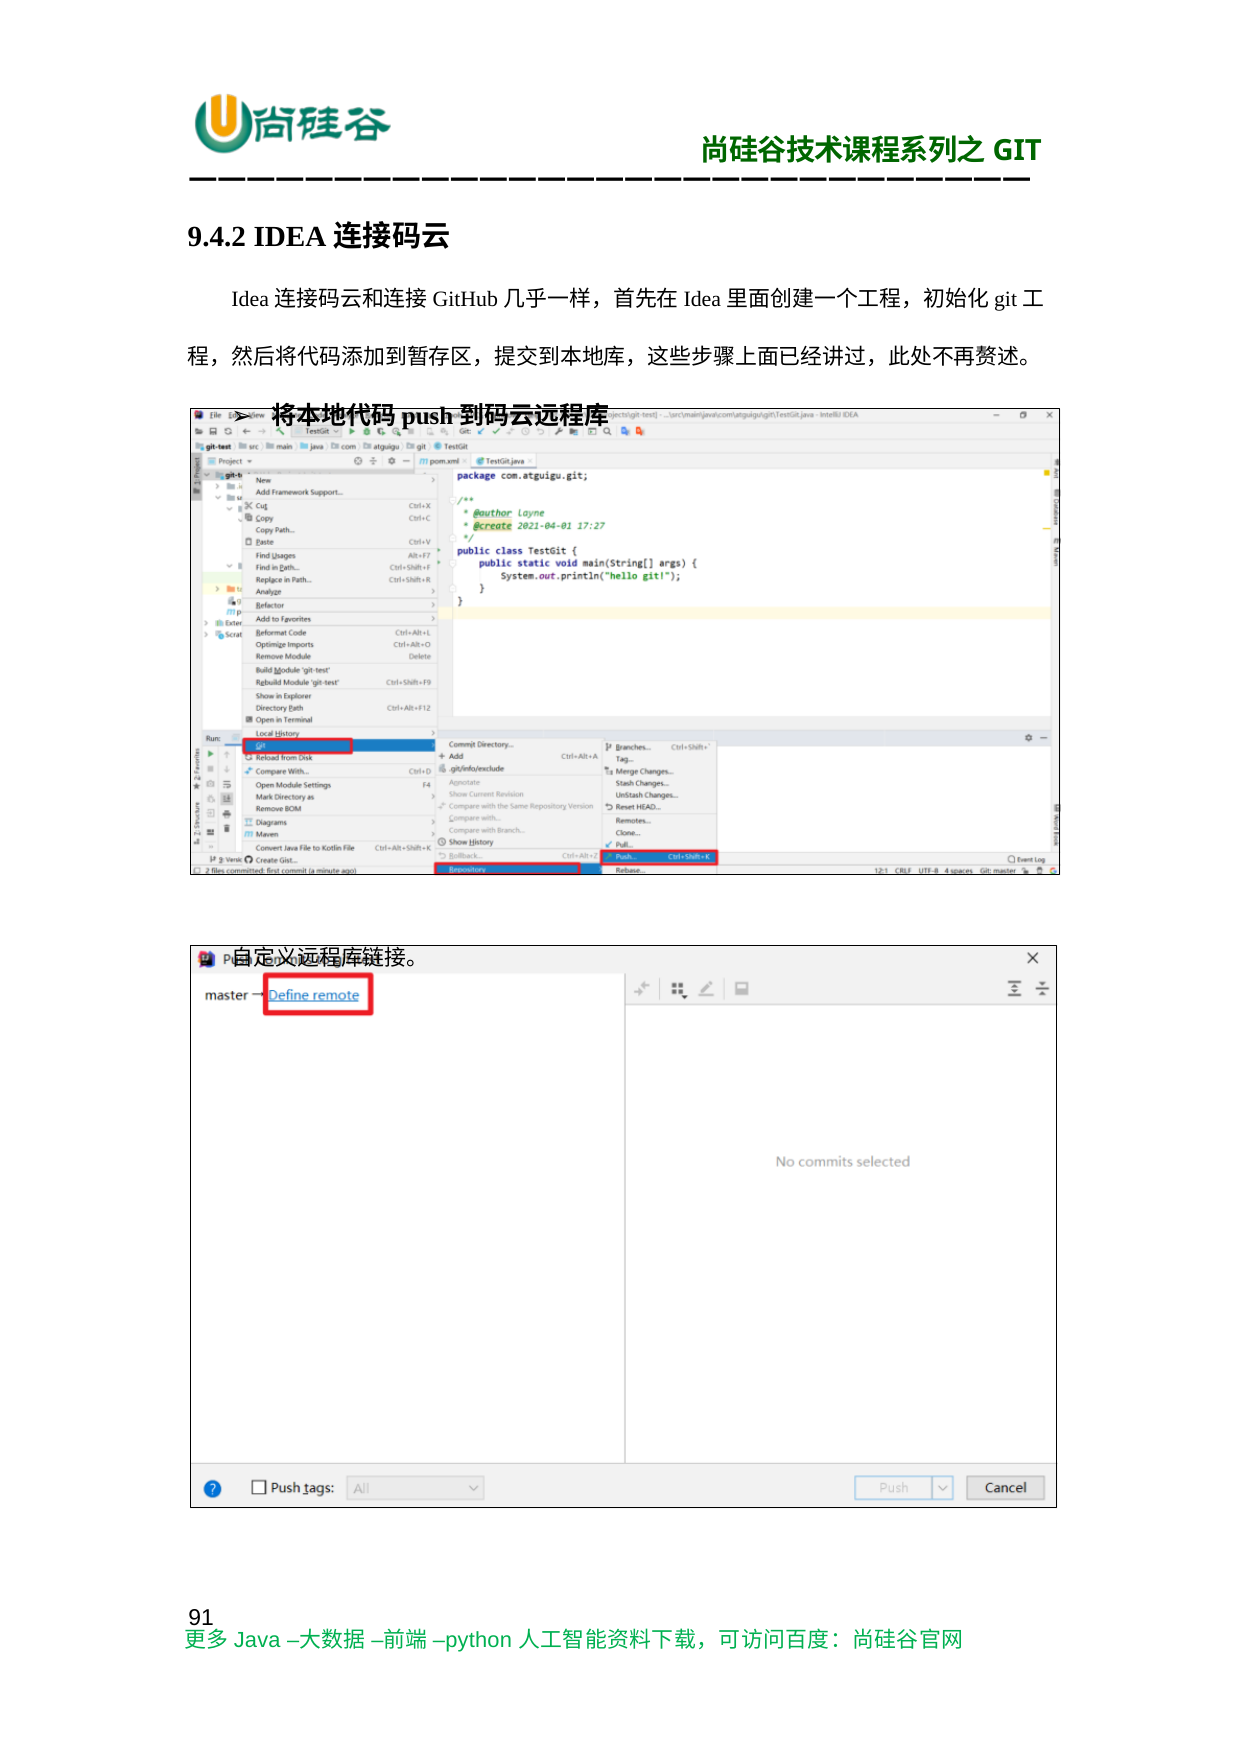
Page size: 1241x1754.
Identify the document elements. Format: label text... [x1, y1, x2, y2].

list IDEA 连接码云 [187, 215, 1072, 255]
picture [190, 432, 1061, 876]
text ➢ 将本地代码 push 到码云远程库 [231, 396, 1072, 432]
picture [187, 88, 396, 159]
picture [191, 946, 1056, 1507]
picture [191, 409, 1059, 874]
text Idea 连接码云和连接 GitHub 几乎一样，首先在 Idea 里面创建一个工程，初始化 git 工程，然后将代码添加到暂存区，提交到本地库，这些步骤上面已经讲过，此处不再赘述。 [187, 281, 1053, 371]
picture [190, 972, 1058, 1509]
text 自定义远程库链接。 [231, 940, 1072, 972]
